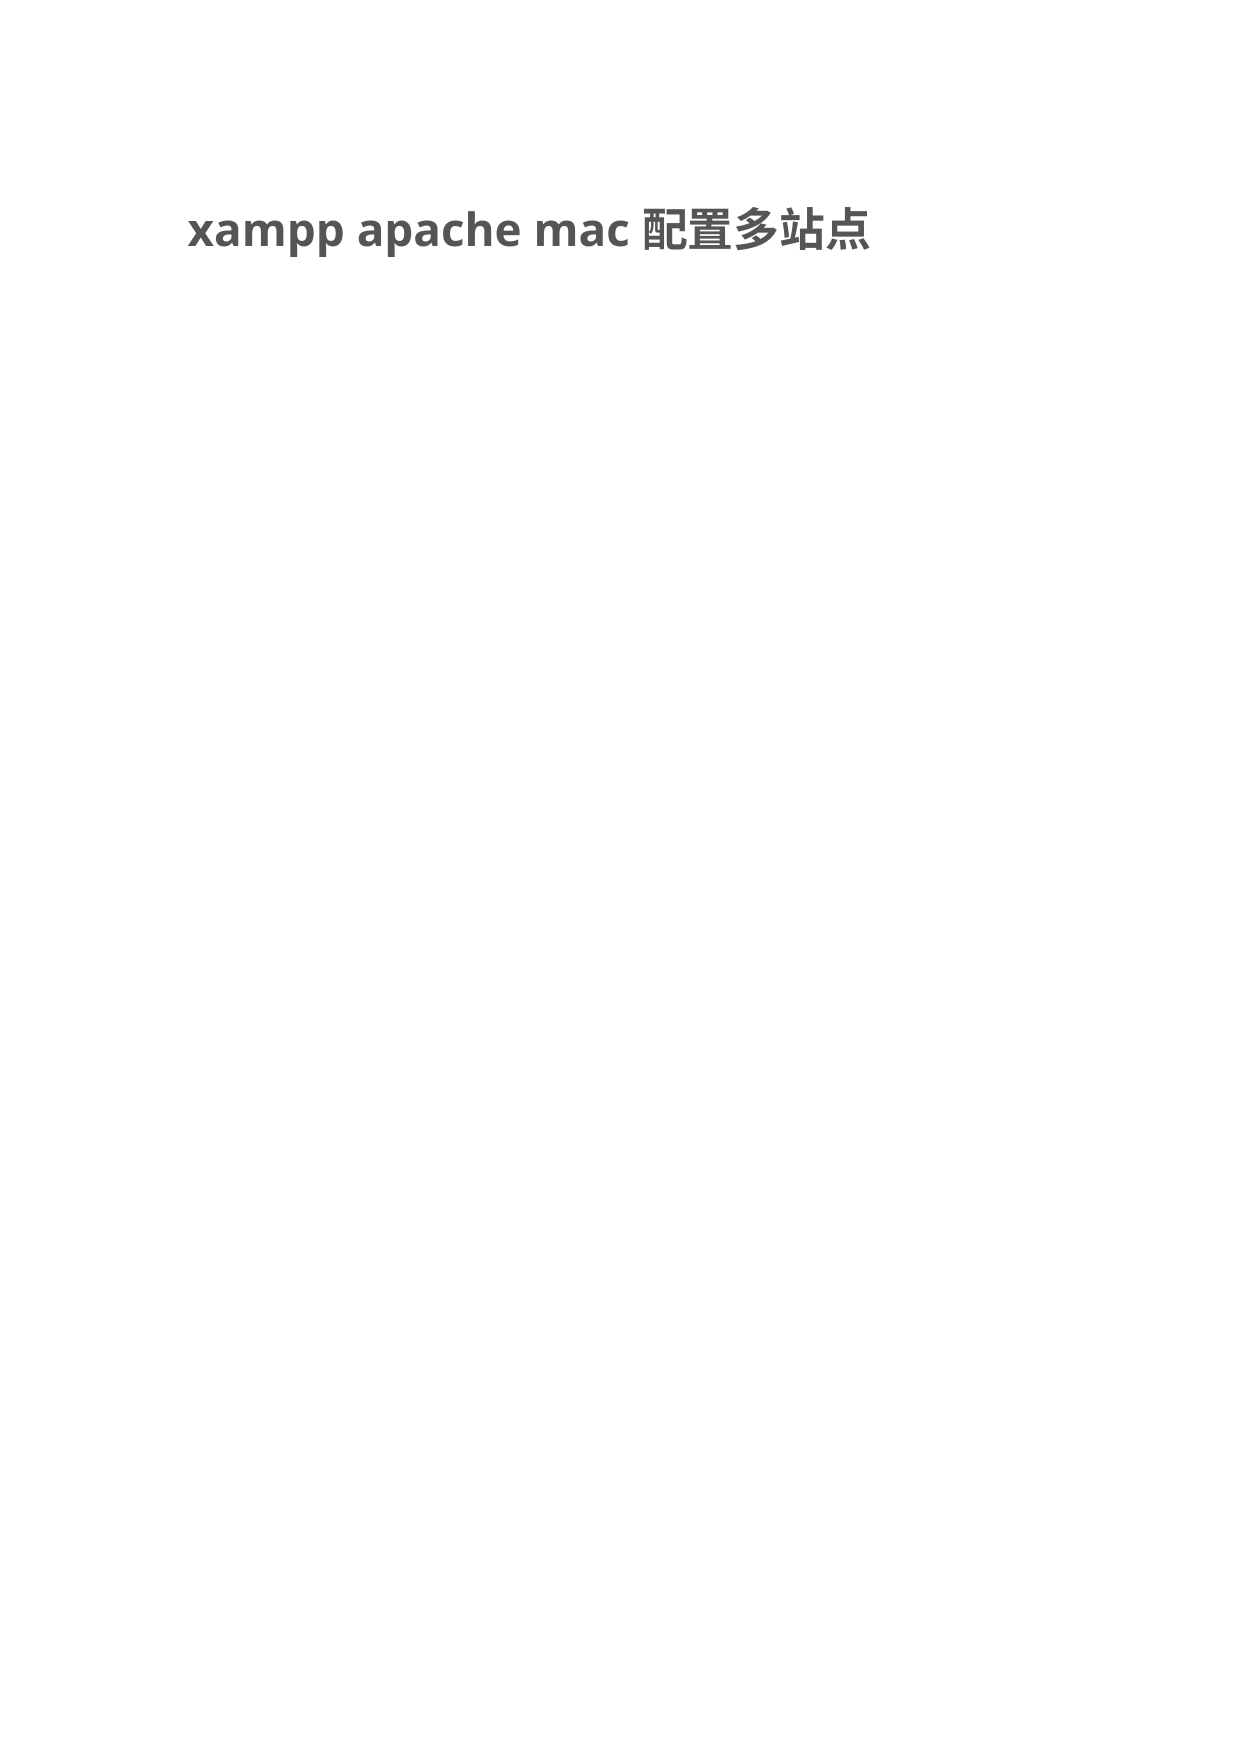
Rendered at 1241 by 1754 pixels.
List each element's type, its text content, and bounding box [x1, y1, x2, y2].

subtitle xampp apache mac 配置多站点 [187, 178, 1053, 275]
